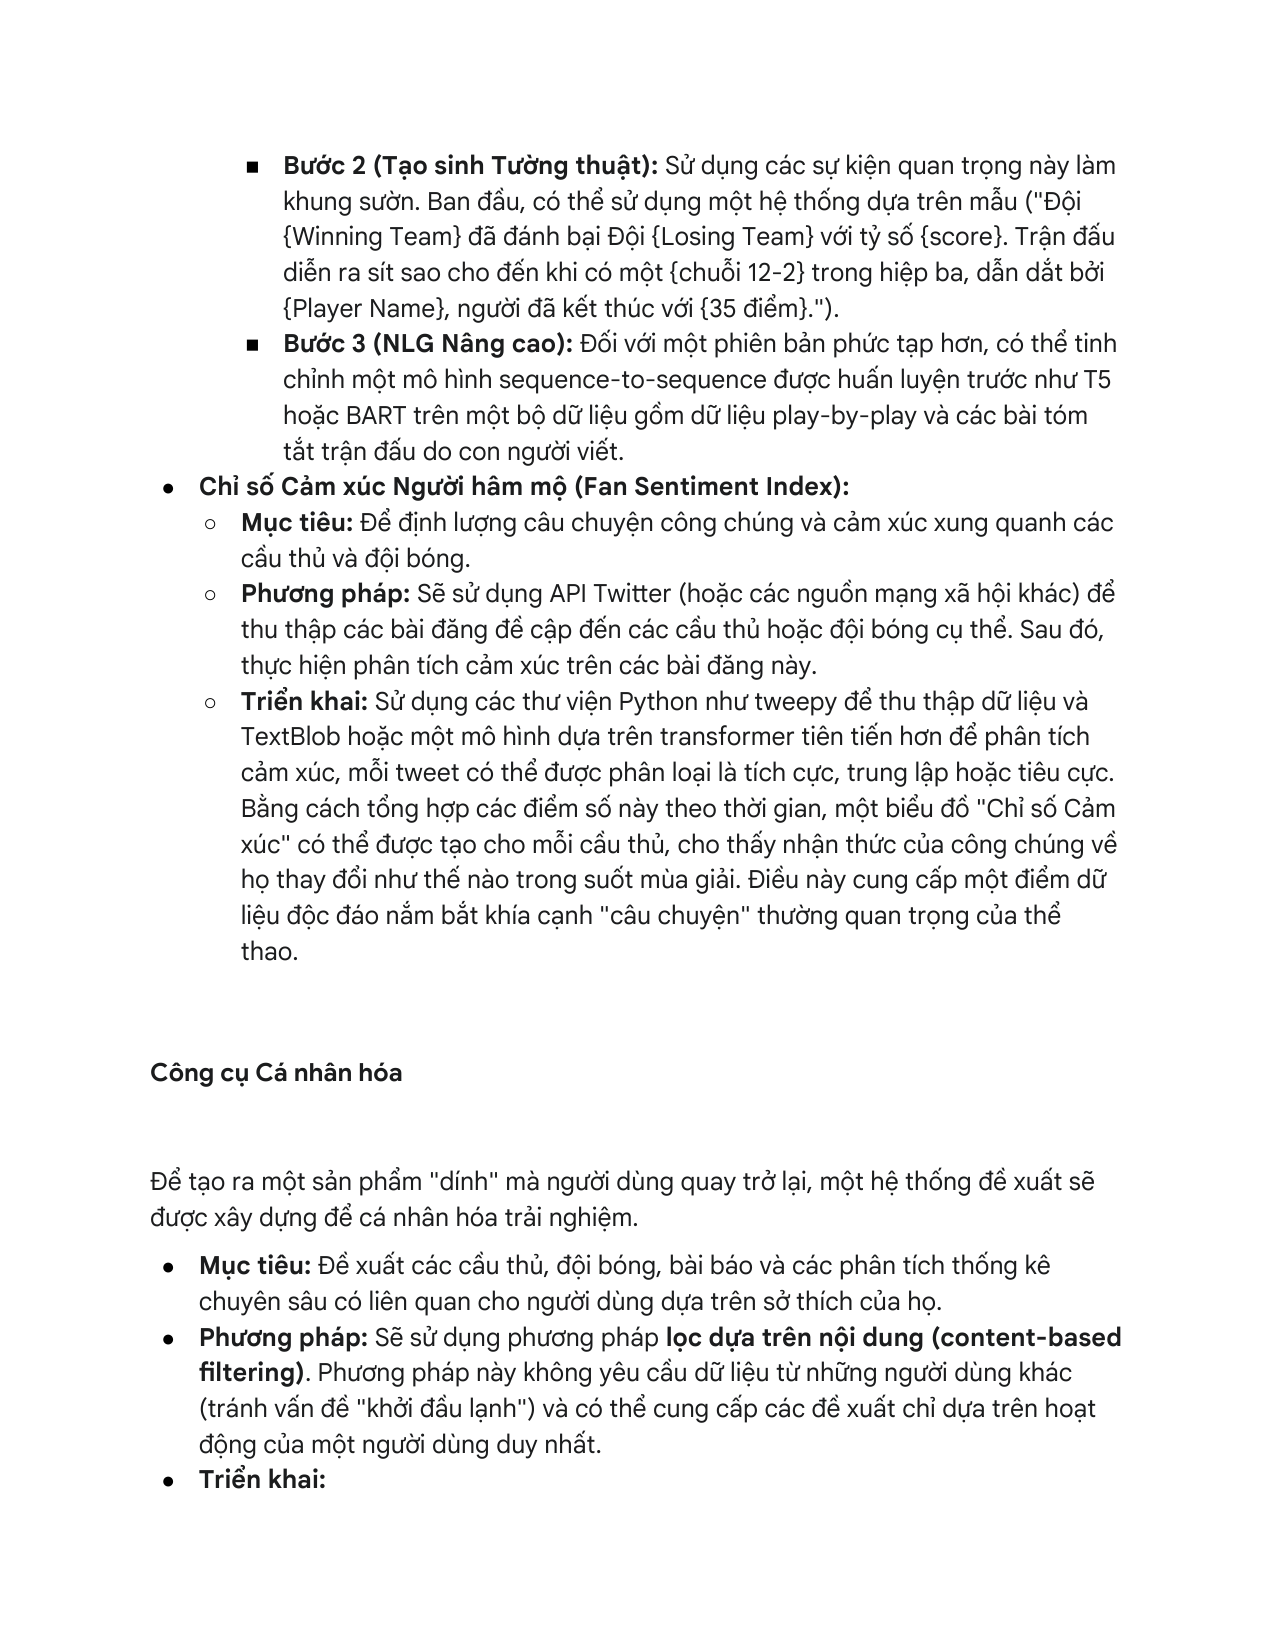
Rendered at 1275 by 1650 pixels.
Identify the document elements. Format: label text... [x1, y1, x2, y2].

list Triển khai: [161, 1465, 1125, 1496]
list Chỉ số Cảm xúc Người hâm mộ (Fan Sentiment Index): [161, 472, 1125, 503]
list Mục tiêu: Đề xuất các cầu thủ, đội bóng, bài báo và các phân tích thống kê chuyên sâu có liên quan cho người dùng dựa trên sở thích của họ. [161, 1250, 1125, 1317]
list Phương pháp: Sẽ sử dụng phương pháp lọc dựa trên nội dung (content-based filtering). Phương pháp này không yêu cầu dữ liệu từ những người dùng khác (tránh vấn đề "khởi đầu lạnh") và có thể cung cấp các đề xuất chỉ dựa trên hoạt động của một người dùng duy nhất. [161, 1322, 1125, 1460]
list Bước 2 (Tạo sinh Tường thuật): Sử dụng các sự kiện quan trọng này làm khung sườn. Ban đầu, có thể sử dụng một hệ thống dựa trên mẫu ("Đội {Winning Team} đã đánh bại Đội {Losing Team} với tỷ số {score}. Trận đấu diễn ra sít sao cho đến khi có một {chuỗi 12-2} trong hiệp ba, dẫn dắt bởi {Player Name}, người đã kết thúc với {35 điểm}."). [245, 150, 1125, 324]
list Mục tiêu: Để định lượng câu chuyện công chúng và cảm xúc xung quanh các cầu thủ và đội bóng. [203, 507, 1125, 574]
list Bước 3 (NLG Nâng cao): Đối với một phiên bản phức tạp hơn, có thể tinh chỉnh một mô hình sequence-to-sequence được huấn luyện trước như T5 hoặc BART trên một bộ dữ liệu gồm dữ liệu play-by-play và các bài tóm tắt trận đấu do con người viết. [245, 329, 1125, 467]
subtitle Công cụ Cá nhân hóa [150, 1057, 1125, 1089]
text Để tạo ra một sản phẩm "dính" mà người dùng quay trở lại, một hệ thống đề xuất sẽ được xây dựng để cá nhân hóa trải nghiệm. [150, 1166, 1125, 1233]
list Phương pháp: Sẽ sử dụng API Twitter (hoặc các nguồn mạng xã hội khác) để thu thập các bài đăng đề cập đến các cầu thủ hoặc đội bóng cụ thể. Sau đó, thực hiện phân tích cảm xúc trên các bài đăng này. [203, 579, 1125, 682]
list Triển khai: Sử dụng các thư viện Python như tweepy để thu thập dữ liệu và TextBlob hoặc một mô hình dựa trên transformer tiên tiến hơn để phân tích cảm xúc, mỗi tweet có thể được phân loại là tích cực, trung lập hoặc tiêu cực. Bằng cách tổng hợp các điểm số này theo thời gian, một biểu đồ "Chỉ số Cảm xúc" có thể được tạo cho mỗi cầu thủ, cho thấy nhận thức của công chúng về họ thay đổi như thế nào trong suốt mùa giải. Điều này cung cấp một điểm dữ liệu độc đáo nắm bắt khía cạnh "câu chuyện" thường quan trọng của thể thao. [203, 686, 1125, 967]
